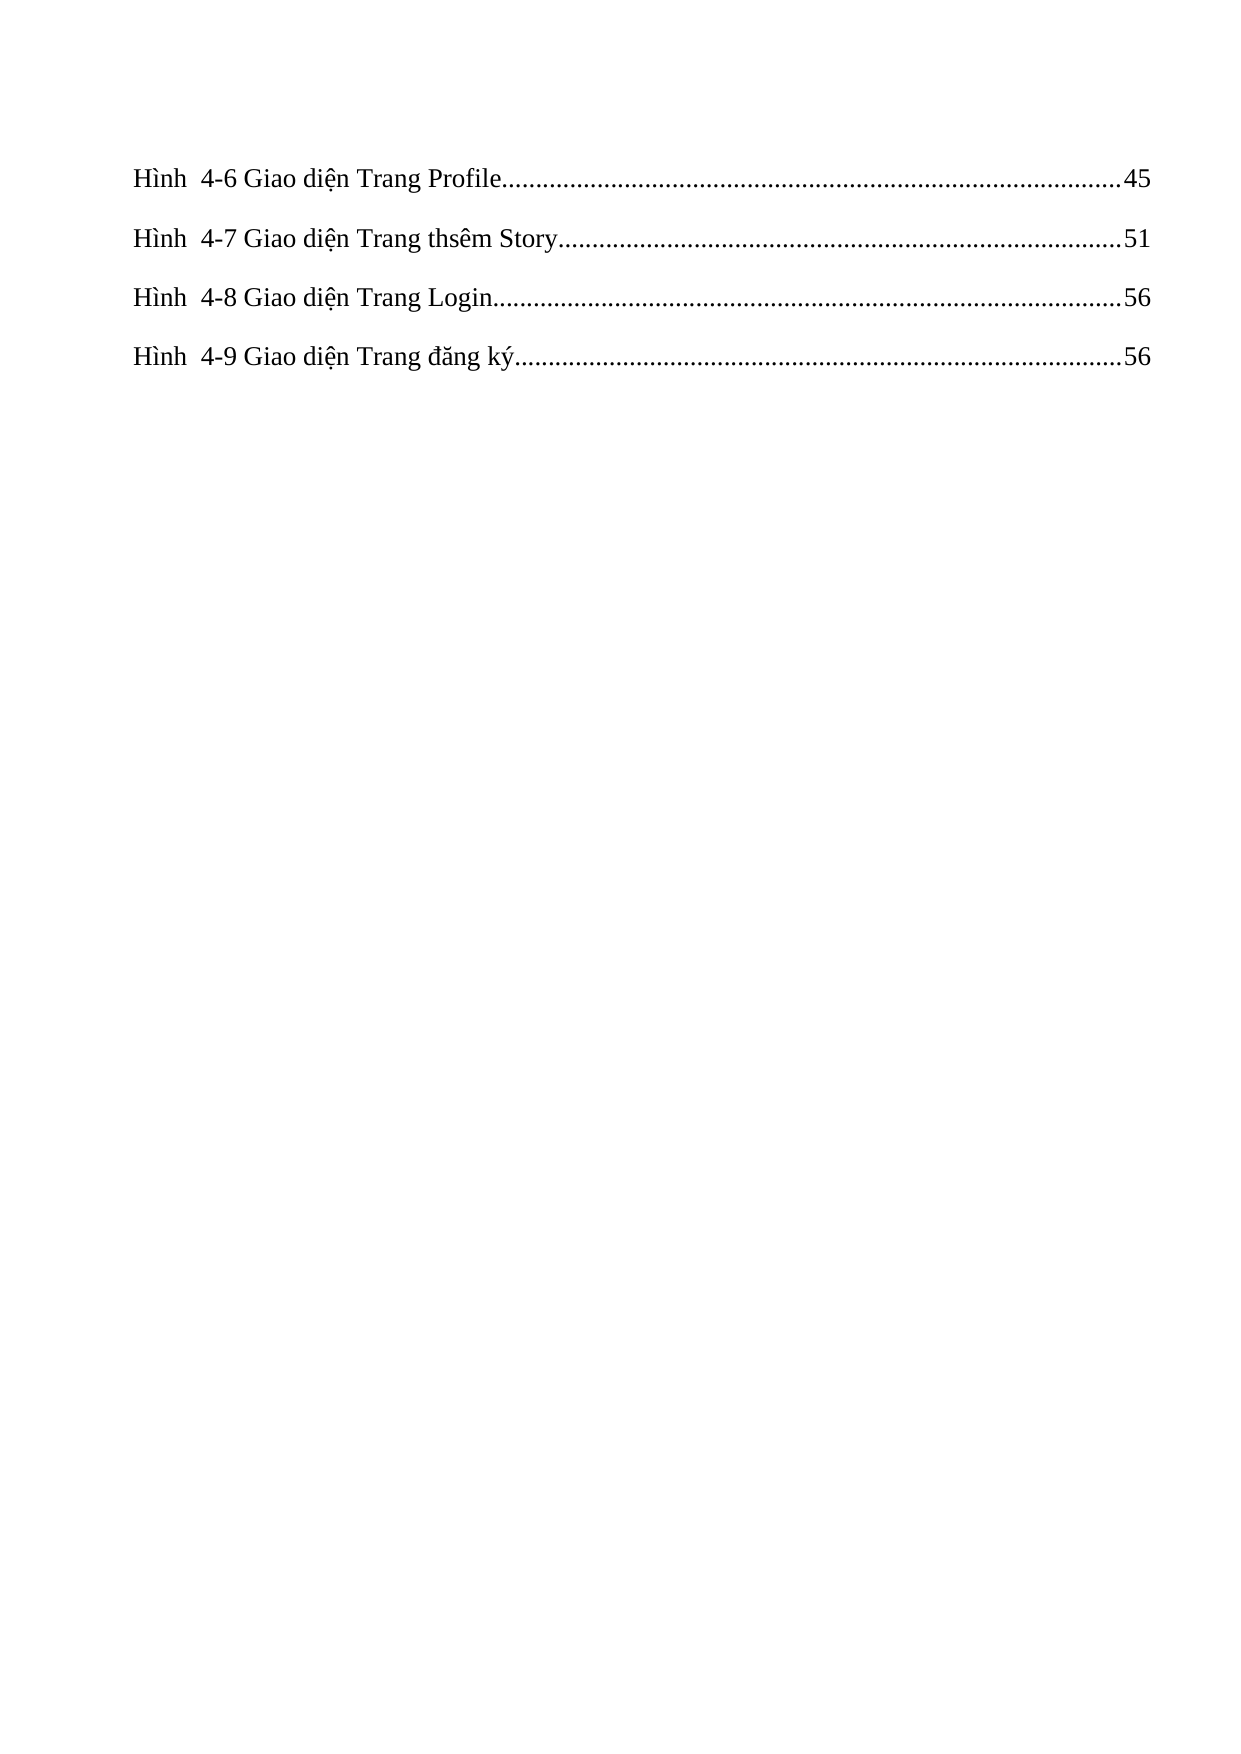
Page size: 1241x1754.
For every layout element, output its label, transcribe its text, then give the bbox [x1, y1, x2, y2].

text Hình 4-9 Giao diện Trang đăng ký 56 [133, 340, 1152, 371]
text Hình 4-7 Giao diện Trang thsêm Story 51 [133, 222, 1152, 253]
text Hình 4-8 Giao diện Trang Login 56 [133, 281, 1152, 312]
text Hình 4-6 Giao diện Trang Profile 45 [133, 162, 1152, 194]
